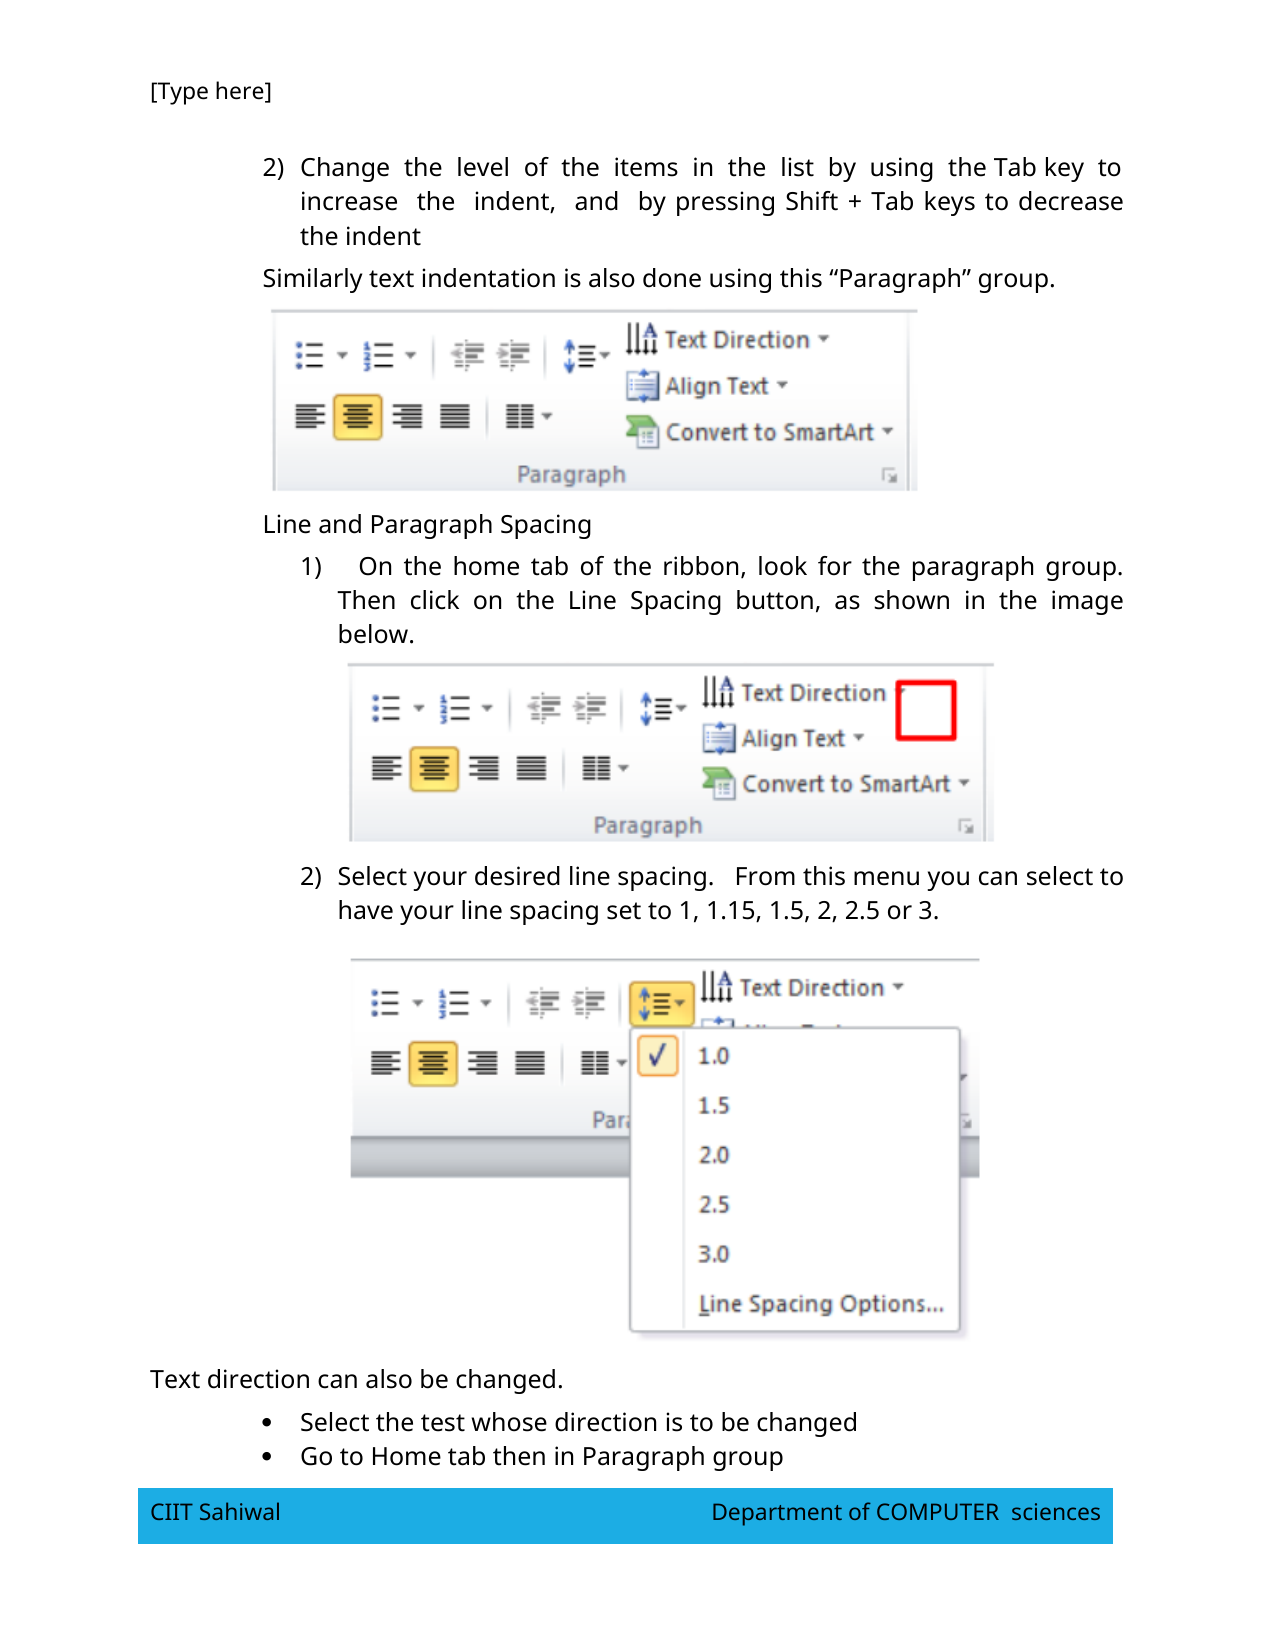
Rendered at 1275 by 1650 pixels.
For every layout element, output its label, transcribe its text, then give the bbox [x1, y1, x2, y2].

text Line and Paragraph Spacing [262, 507, 1125, 541]
picture [262, 302, 924, 499]
list Go to Home tab then in Paragraph group [262, 1438, 1125, 1472]
list Change the level of the items in the list by using the Tab key to increase the indent, and by pressing Shift + Tab keys to decrease the indent [262, 150, 1125, 252]
list Select the test whose direction is to be changed [262, 1404, 1125, 1438]
picture [337, 651, 1002, 859]
text Text direction can also be changed. [150, 1362, 1125, 1396]
picture [337, 927, 1011, 1354]
list Select your desired line spacing. From this menu you can select to have your line spacing set to 1, 1.15, 1.5, 2, 2.5 or 3. [300, 859, 1125, 927]
list On the home tab of the ribbon, look for the paragraph group. Then click on the Line Spacing button, as shown in the image below. [300, 549, 1125, 651]
text Similarly text indentation is also done using this “Paragraph” group. [262, 261, 1125, 294]
